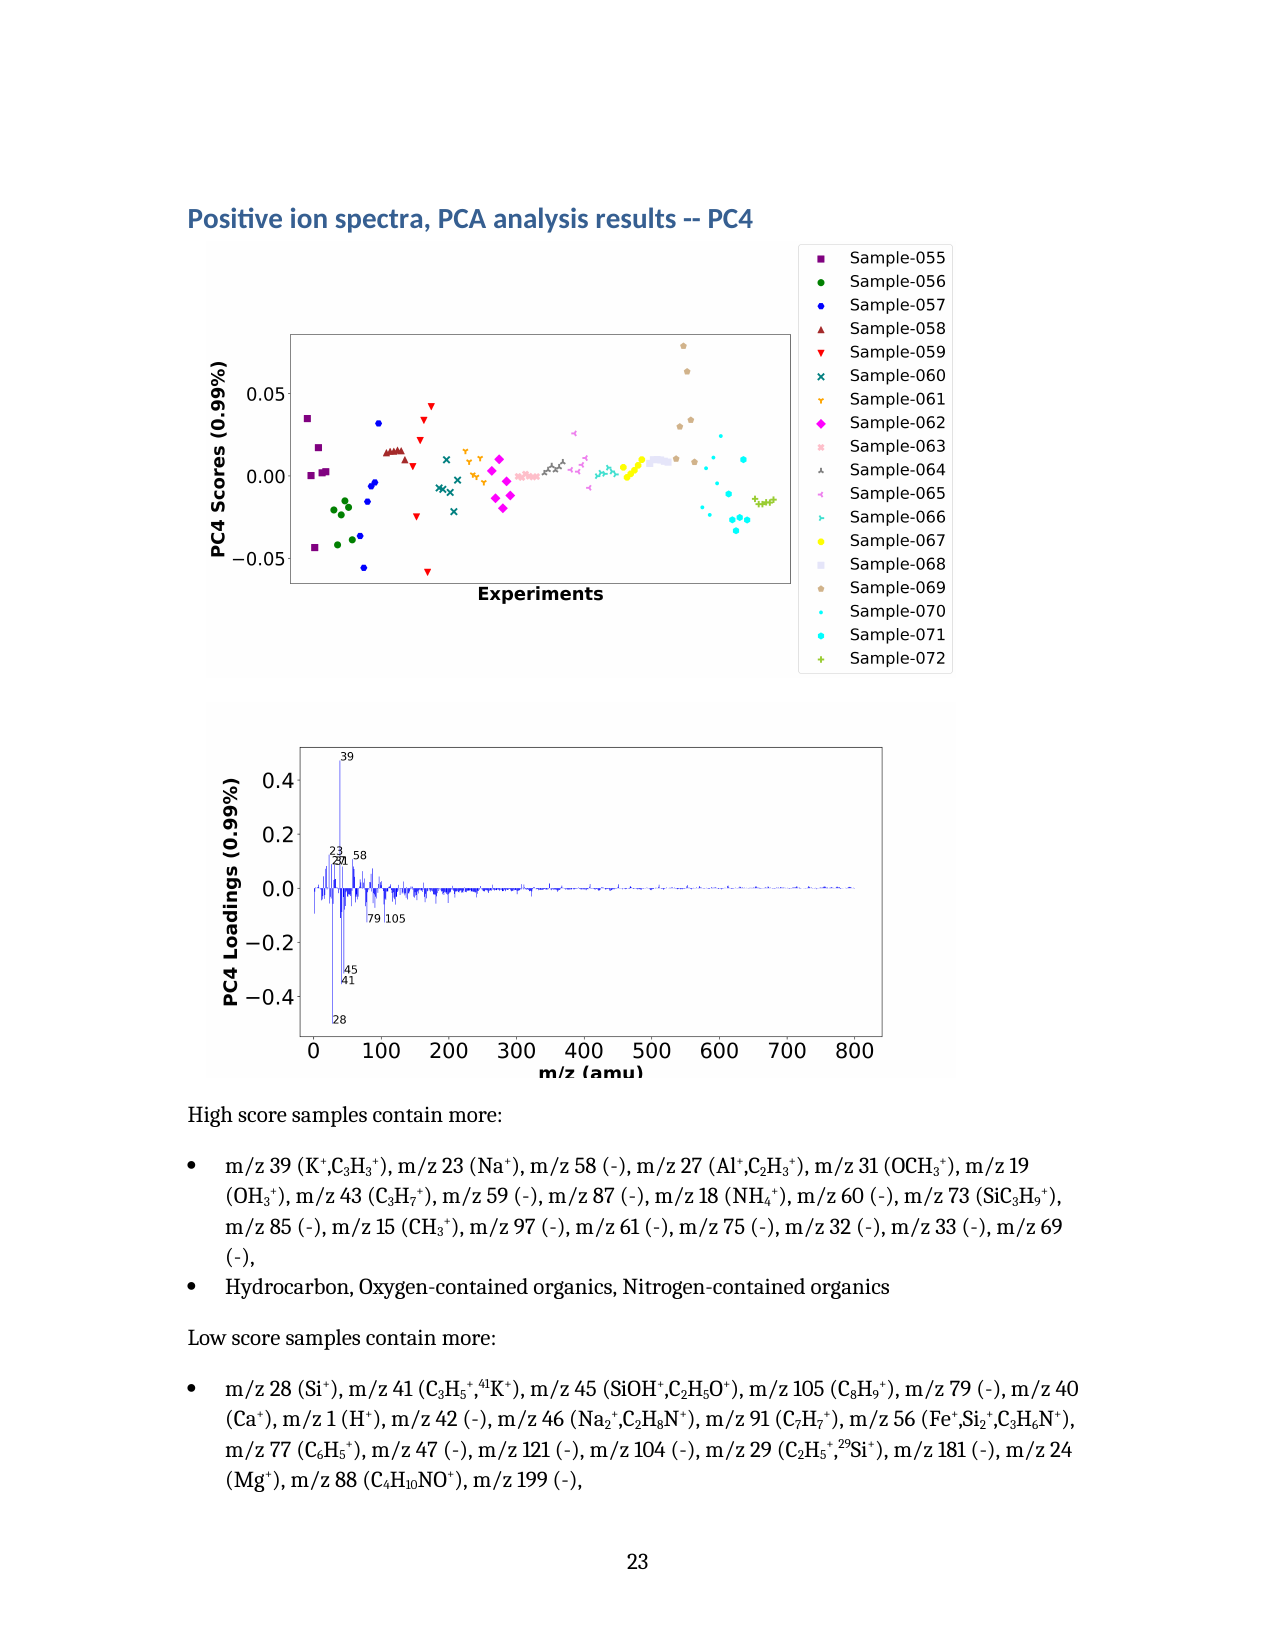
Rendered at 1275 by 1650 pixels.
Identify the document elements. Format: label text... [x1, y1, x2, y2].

text Low score samples contain more: [187, 1325, 1087, 1351]
list m/z 28 (Si+), m/z 41 (C3H5+,41K+), m/z 45 (SiOH+,C2H5O+), m/z 105 (C8H9+), m/z 79 (-), m/z 40 (Ca+), m/z 1 (H+), m/z 42 (-), m/z 46 (Na2+,C2H8N+), m/z 91 (C7H7+), m/z 56 (Fe+,Si2+,C3H6N+), m/z 77 (C6H5+), m/z 47 (-), m/z 121 (-), m/z 104 (-), m/z 29 (C2H5+,29Si+), m/z 181 (-), m/z 24 (Mg+), m/z 88 (C4H10NO+), m/z 199 (-), [187, 1376, 1087, 1493]
subtitle Positive ion spectra, PCA analysis results -- PC4 [187, 200, 1087, 236]
picture [206, 241, 957, 678]
picture [206, 702, 957, 1078]
list m/z 39 (K+,C3H3+), m/z 23 (Na+), m/z 58 (-), m/z 27 (Al+,C2H3+), m/z 31 (OCH3+), m/z 19 (OH3+), m/z 43 (C3H7+), m/z 59 (-), m/z 87 (-), m/z 18 (NH4+), m/z 60 (-), m/z 73 (SiC3H9+), m/z 85 (-), m/z 15 (CH3+), m/z 97 (-), m/z 61 (-), m/z 75 (-), m/z 32 (-), m/z 33 (-), m/z 69 (-), [187, 1153, 1087, 1270]
text High score samples contain more: [187, 1102, 1087, 1128]
list Hydrocarbon, Oxygen-contained organics, Nitrogen-contained organics [187, 1274, 1087, 1300]
